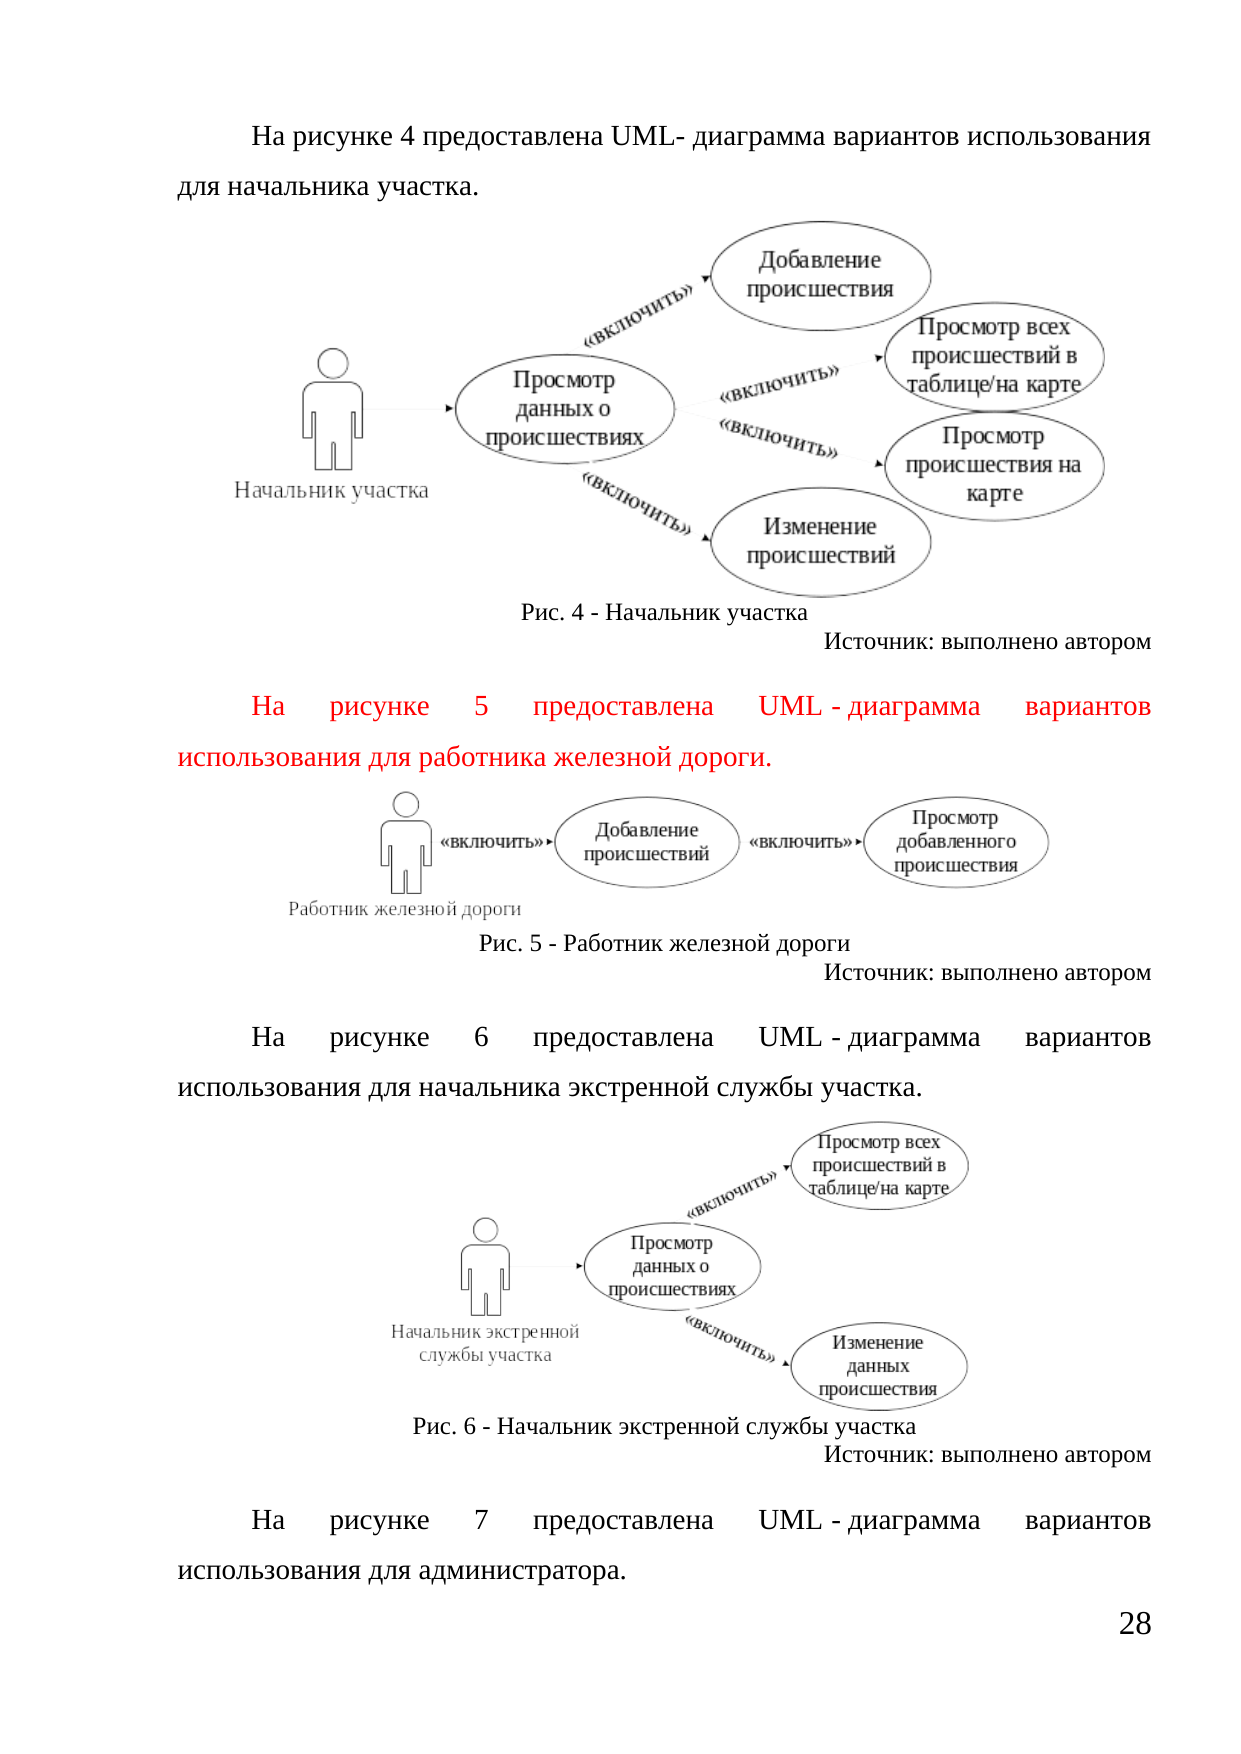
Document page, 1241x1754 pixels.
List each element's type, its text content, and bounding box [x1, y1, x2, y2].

text Рис. 4 - Начальник участка [177, 597, 1152, 626]
text Источник: выполнено автором [177, 626, 1152, 655]
text Рис. 5 - Работник железной дороги [177, 928, 1152, 957]
text На рисунке 4 предоставлена UML- диаграмма вариантов использования для начальника участка. [177, 118, 1152, 202]
text Источник: выполнено автором [177, 957, 1152, 985]
text На рисунке 7 предоставлена UML - диаграмма вариантов использования для администратора. [177, 1502, 1152, 1586]
text Рис. 6 - Начальник экстренной службы участка [177, 1411, 1152, 1439]
text На рисунке 6 предоставлена UML - диаграмма вариантов использования для начальника экстренной службы участка. [177, 1019, 1152, 1103]
text Источник: выполнено автором [177, 1439, 1152, 1468]
text На рисунке 5 предоставлена UML - диаграмма вариантов использования для работника железной дороги. [177, 688, 1152, 772]
